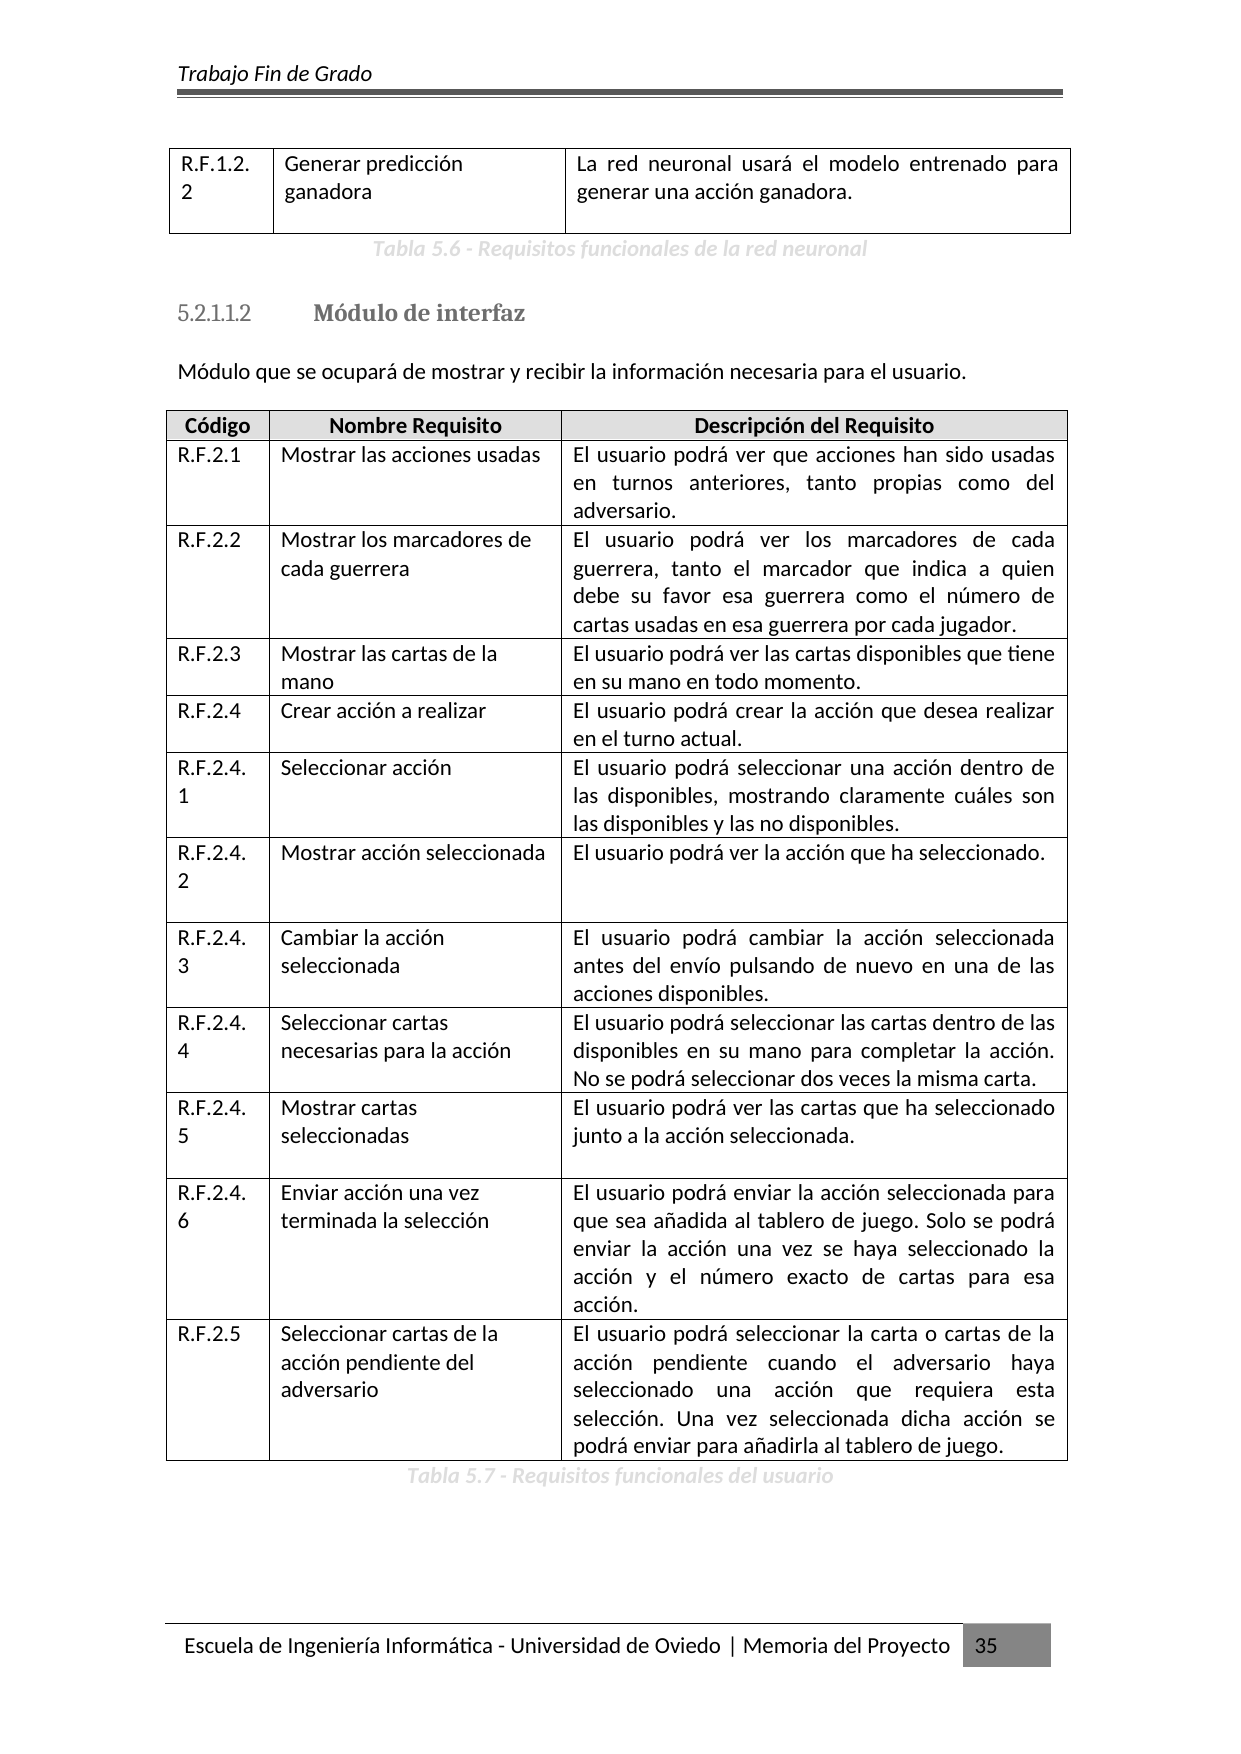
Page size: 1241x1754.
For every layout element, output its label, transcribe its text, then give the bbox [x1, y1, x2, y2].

table_cell Cambiar la acción seleccionada [270, 923, 561, 1007]
table_cell El usuario podrá ver las cartas que ha seleccionado junto a la acción seleccionada. [562, 1093, 1067, 1177]
table_cell La red neuronal usará el modelo entrenado para generar una acción ganadora. [566, 149, 1070, 233]
table_cell El usuario podrá ver que acciones han sido usadas en turnos anteriores, tanto propias como del adversario. [562, 441, 1067, 524]
table_cell El usuario podrá seleccionar la carta o cartas de la acción pendiente cuando el adversario haya seleccionado una acción que requiera esta selección. Una vez seleccionada dicha acción se podrá enviar para añadirla al tablero de juego. [562, 1320, 1067, 1460]
table_cell Mostrar acción seleccionada [270, 838, 561, 922]
table_header Descripción del Requisito [562, 411, 1067, 439]
table_cell El usuario podrá crear la acción que desea realizar en el turno actual. [562, 696, 1067, 752]
table_header Nombre Requisito [270, 411, 561, 439]
table_cell R.F.2.2 [167, 526, 269, 638]
table_cell Seleccionar acción [270, 753, 561, 837]
subtitle Módulo de interfaz [177, 299, 1063, 328]
table_cell El usuario podrá seleccionar las cartas dentro de las disponibles en su mano para completar la acción. No se podrá seleccionar dos veces la misma carta. [562, 1008, 1067, 1092]
table_cell Mostrar las cartas de la mano [270, 639, 561, 695]
table_cell El usuario podrá ver los marcadores de cada guerrera, tanto el marcador que indica a quien debe su favor esa guerrera como el número de cartas usadas en esa guerrera por cada jugador. [562, 526, 1067, 638]
table_cell R.F.2.4.2 [167, 838, 269, 922]
table_cell Generar predicción ganadora [274, 149, 565, 233]
table_cell Seleccionar cartas necesarias para la acción [270, 1008, 561, 1092]
table_cell El usuario podrá ver las cartas disponibles que tiene en su mano en todo momento. [562, 639, 1067, 695]
table_cell R.F.1.2.2 [170, 149, 273, 233]
table_cell Mostrar los marcadores de cada guerrera [270, 526, 561, 638]
table_cell R.F.2.4.3 [167, 923, 269, 1007]
table_cell Enviar acción una vez terminada la selección [270, 1179, 561, 1318]
table_cell El usuario podrá enviar la acción seleccionada para que sea añadida al tablero de juego. Solo se podrá enviar la acción una vez se haya seleccionado la acción y el número exacto de cartas para esa acción. [562, 1179, 1067, 1318]
table_cell R.F.2.1 [167, 441, 269, 524]
table_cell R.F.2.4.4 [167, 1008, 269, 1092]
table_cell Crear acción a realizar [270, 696, 561, 752]
table_cell R.F.2.5 [167, 1320, 269, 1460]
table_cell El usuario podrá seleccionar una acción dentro de las disponibles, mostrando claramente cuáles son las disponibles y las no disponibles. [562, 753, 1067, 837]
table_cell Seleccionar cartas de la acción pendiente del adversario [270, 1320, 561, 1460]
table_cell El usuario podrá cambiar la acción seleccionada antes del envío pulsando de nuevo en una de las acciones disponibles. [562, 923, 1067, 1007]
table_cell R.F.2.4.1 [167, 753, 269, 837]
text Módulo que se ocupará de mostrar y recibir la información necesaria para el usuario. [177, 357, 1063, 385]
table_cell R.F.2.4 [167, 696, 269, 752]
table_cell R.F.2.3 [167, 639, 269, 695]
table_cell El usuario podrá ver la acción que ha seleccionado. [562, 838, 1067, 922]
table_cell R.F.2.4.6 [167, 1179, 269, 1318]
table_cell Mostrar las acciones usadas [270, 441, 561, 524]
table_header Código [167, 411, 269, 439]
table_cell R.F.2.4.5 [167, 1093, 269, 1177]
table_cell Mostrar cartas seleccionadas [270, 1093, 561, 1177]
